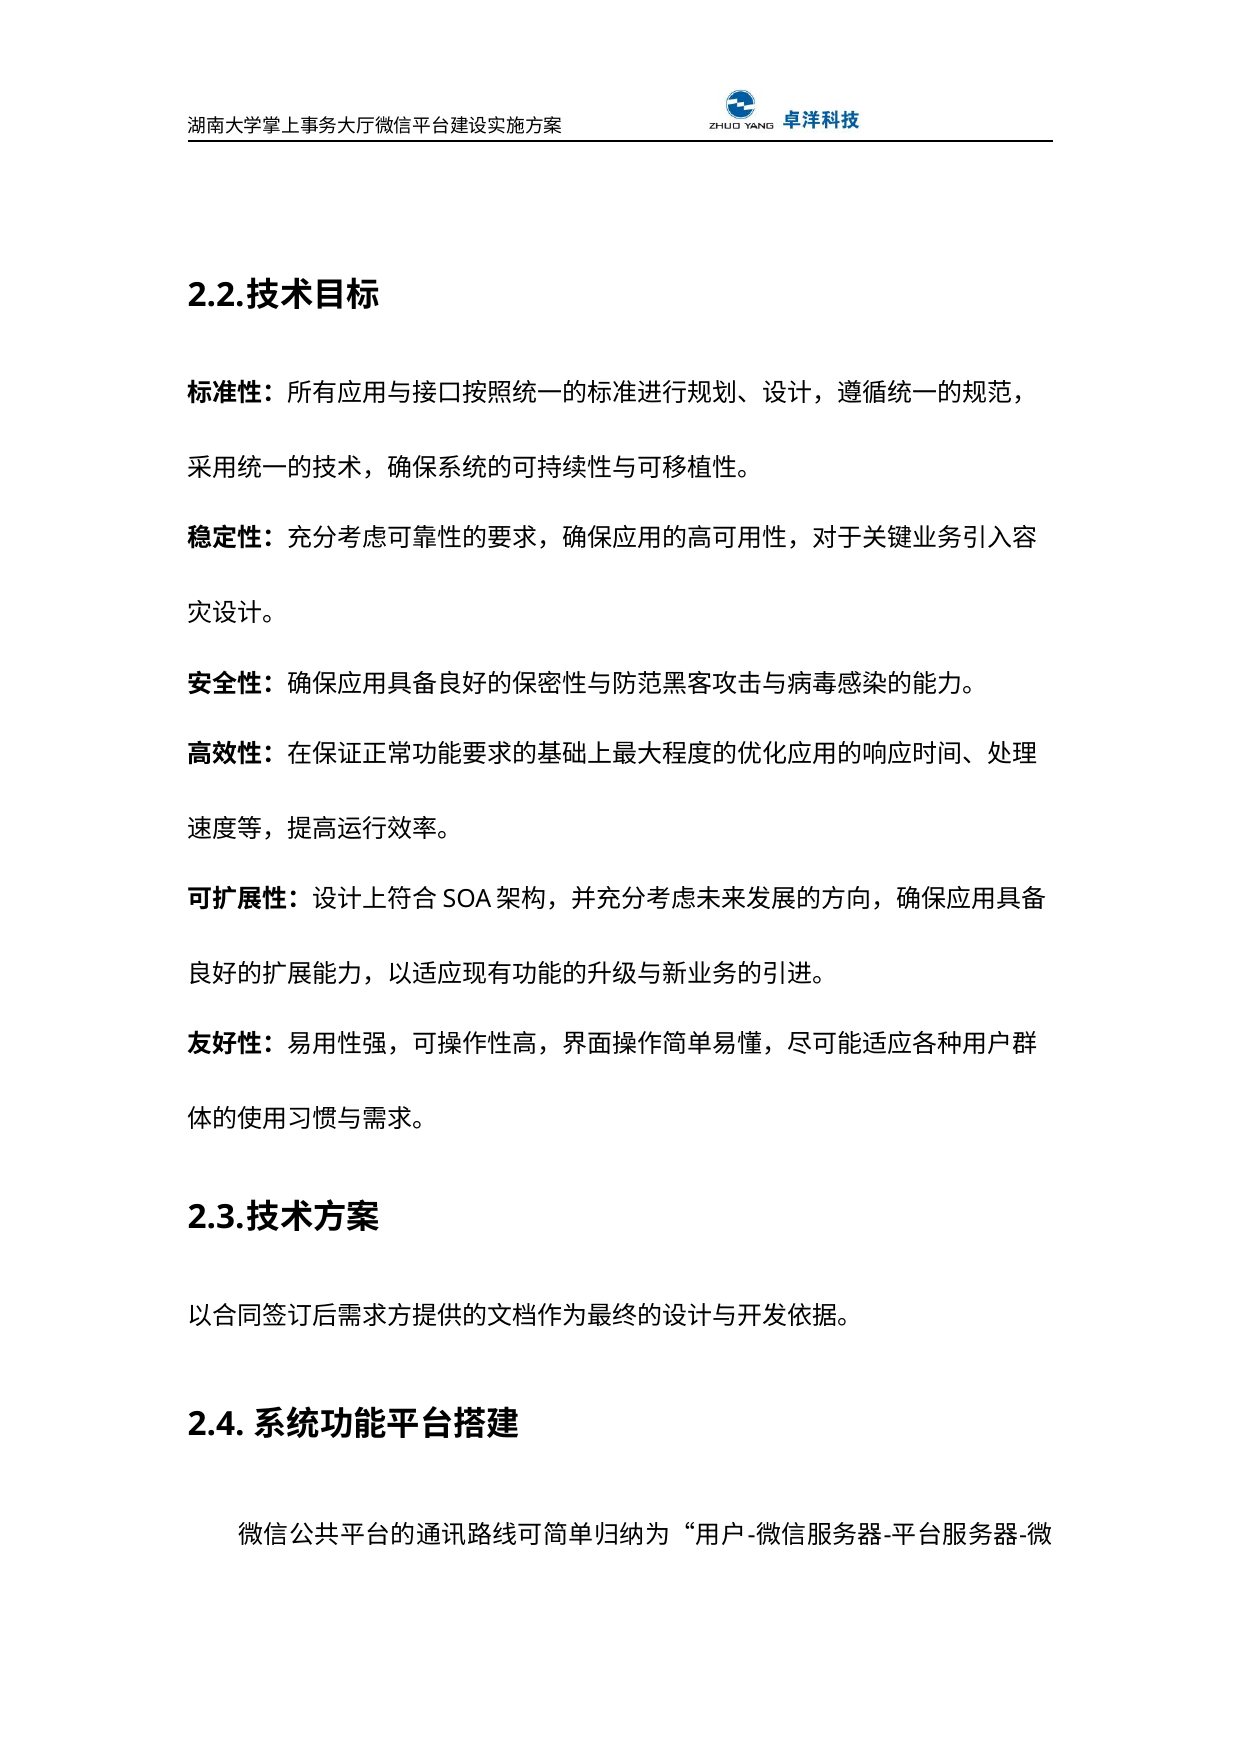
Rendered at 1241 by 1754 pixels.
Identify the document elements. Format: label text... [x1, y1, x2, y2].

subtitle 技术方案 [187, 1181, 1053, 1246]
text 以合同签订后需求方提供的文档作为最终的设计与开发依据。 [187, 1281, 1053, 1346]
text 稳定性：充分考虑可靠性的要求，确保应用的高可用性，对于关键业务引入容灾设计。 [187, 503, 1053, 643]
text 安全性：确保应用具备良好的保密性与防范黑客攻击与病毒感染的能力。 [187, 649, 1053, 714]
subtitle 技术目标 [187, 259, 1053, 324]
text 标准性：所有应用与接口按照统一的标准进行规划、设计，遵循统一的规范，采用统一的技术，确保系统的可持续性与可移植性。 [187, 358, 1053, 498]
text 可扩展性：设计上符合SOA架构，并充分考虑未来发展的方向，确保应用具备良好的扩展能力，以适应现有功能的升级与新业务的引进。 [187, 864, 1053, 1004]
text 高效性：在保证正常功能要求的基础上最大程度的优化应用的响应时间、处理速度等，提高运行效率。 [187, 719, 1053, 859]
text 友好性：易用性强，可操作性高，界面操作简单易懂，尽可能适应各种用户群体的使用习惯与需求。 [187, 1009, 1053, 1149]
picture [696, 88, 866, 133]
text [187, 1500, 1053, 1565]
text 2.4. 系统功能平台搭建 [187, 1389, 1053, 1454]
